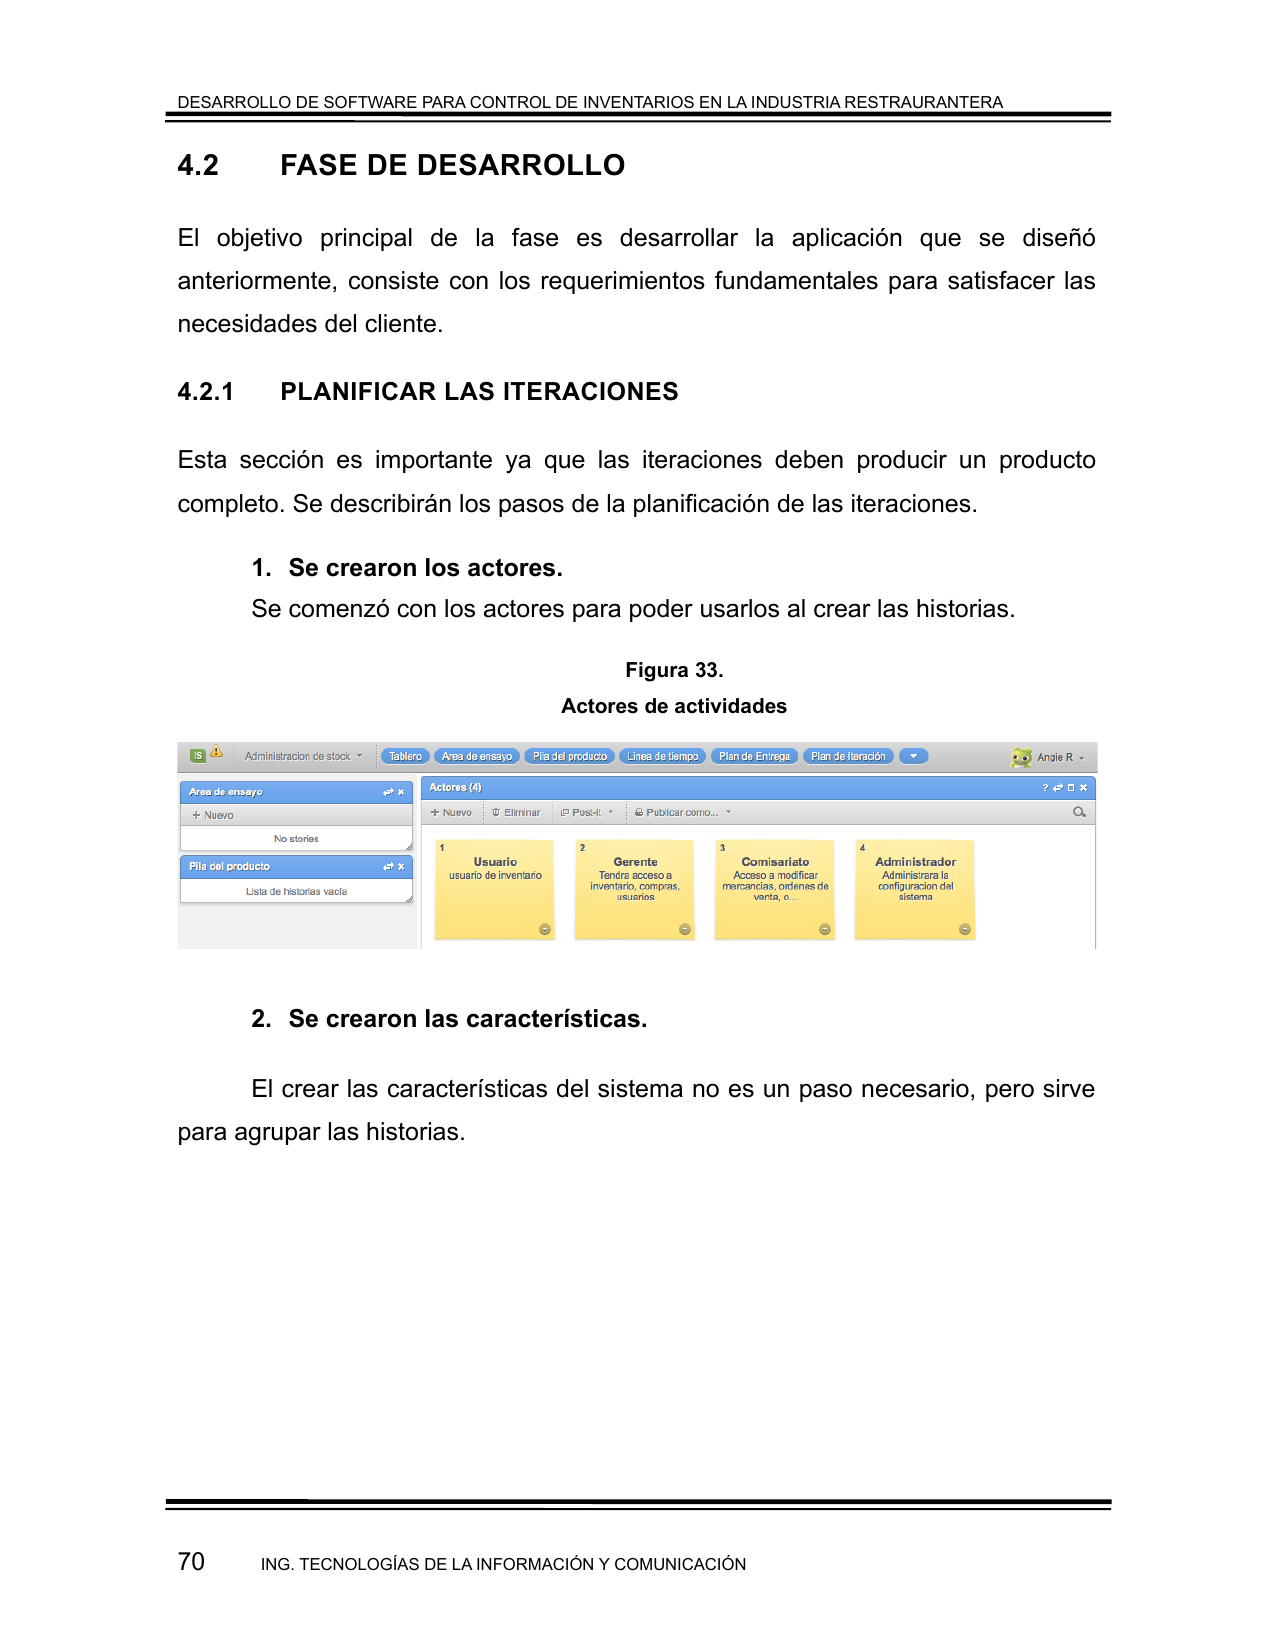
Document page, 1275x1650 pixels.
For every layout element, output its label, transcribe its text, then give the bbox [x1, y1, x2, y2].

list Se crearon las características. [251, 1004, 1098, 1032]
list Se crearon los actores. [251, 553, 1098, 581]
text Figura 33. [177, 658, 1098, 682]
subtitle Fase de desarrollo [177, 148, 1098, 181]
subtitle Planificar las iteraciones [177, 377, 1098, 406]
text Actores de actividades [177, 694, 1098, 718]
text El objetivo principal de la fase es desarrollar la aplicación que se diseñó anteriormente, consiste con los requerimientos fundamentales para satisfacer las necesidades del cliente. [177, 223, 1098, 338]
text Se comenzó con los actores para poder usarlos al crear las historias. [177, 594, 1098, 623]
text Esta sección es importante ya que las iteraciones deben producir un producto completo. Se describirán los pasos de la planificación de las iteraciones. [177, 446, 1098, 517]
picture [177, 742, 1098, 949]
text El crear las características del sistema no es un paso necesario, pero sirve para agrupar las historias. [177, 1074, 1098, 1146]
